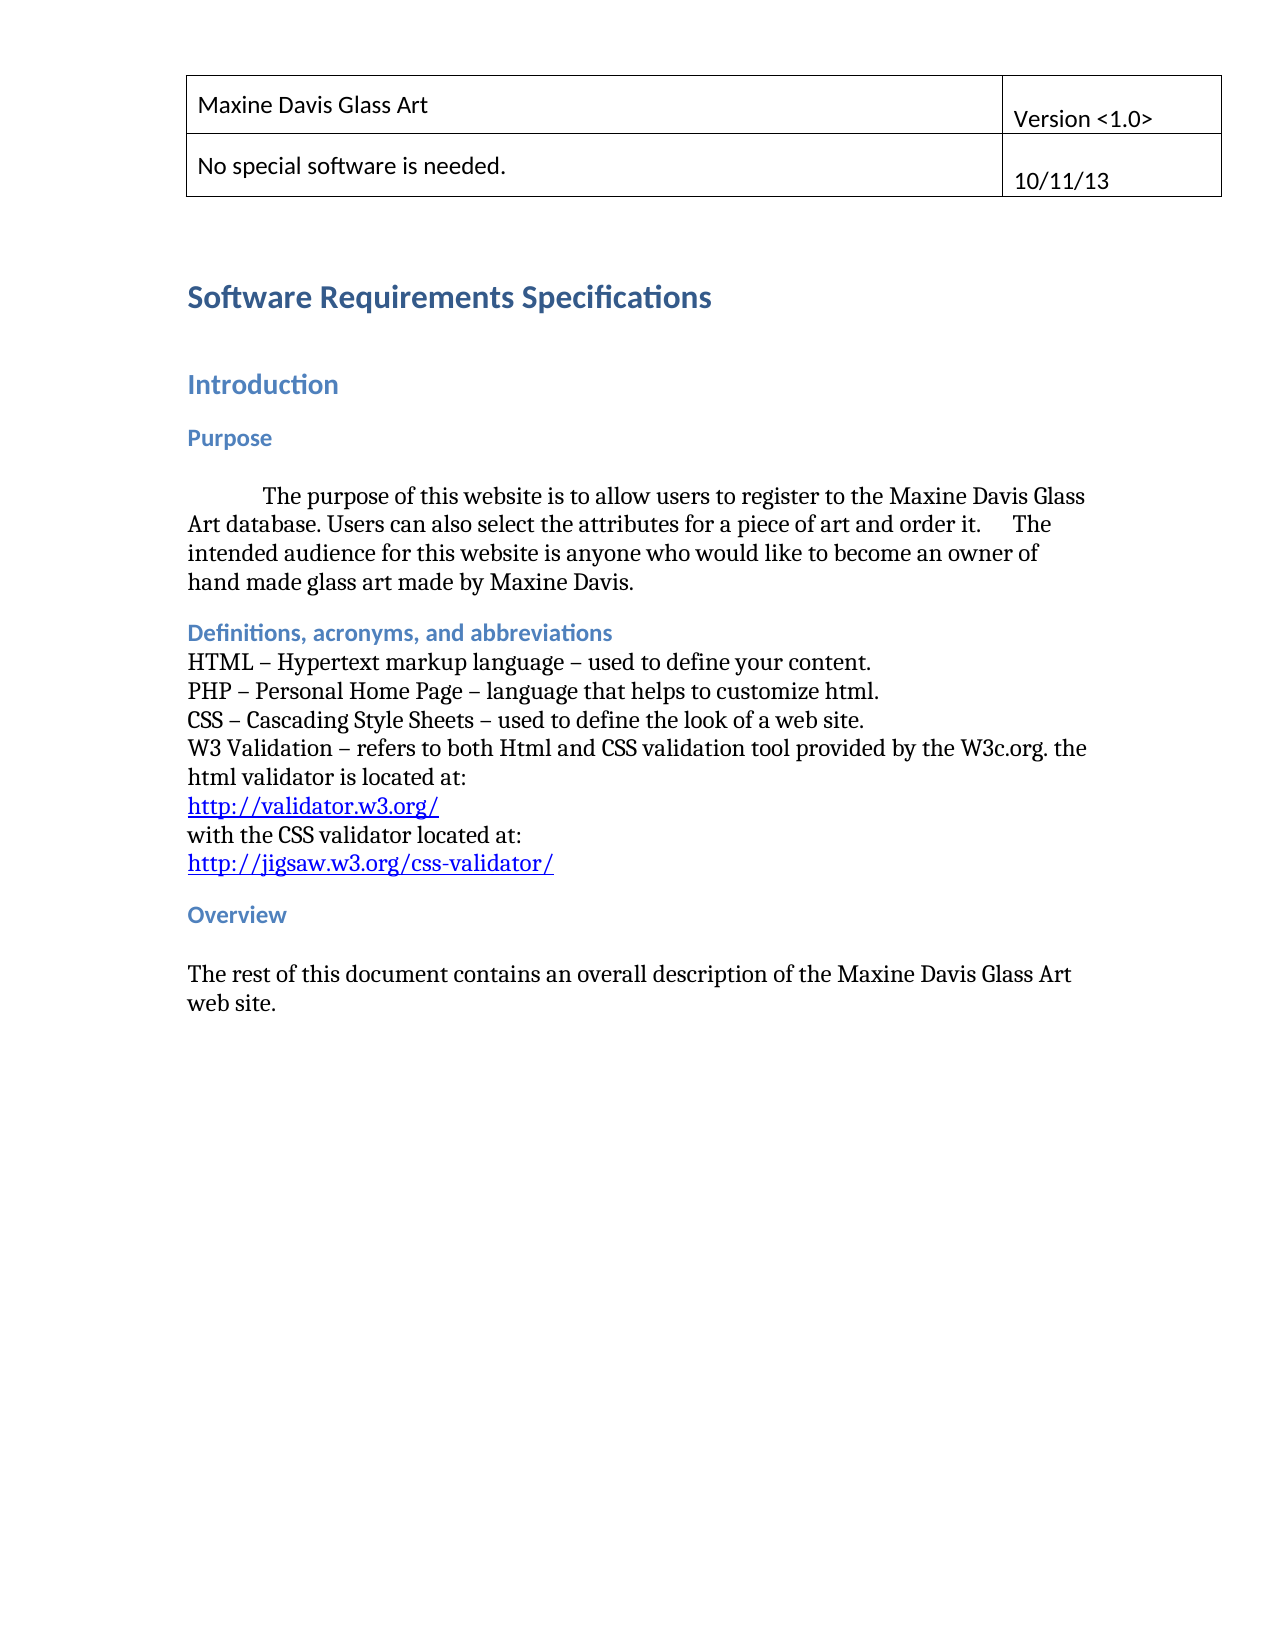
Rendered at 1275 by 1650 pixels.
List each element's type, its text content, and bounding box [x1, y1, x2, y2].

text CSS – Cascading Style Sheets – used to define the look of a web site. [187, 706, 1087, 734]
text with the CSS validator located at: [187, 821, 1087, 849]
subtitle Purpose [187, 422, 1087, 453]
text The purpose of this website is to allow users to register to the Maxine Davis Glass Art database. Users can also select the attributes for a piece of art and order it. The intended audience for this website is anyone who would like to become an owner of hand made glass art made by Maxine Davis. [187, 482, 1087, 597]
subtitle Definitions, acronyms, and abbreviations [187, 617, 1087, 648]
subtitle Overview [187, 899, 1087, 960]
text The rest of this document contains an overall description of the Maxine Davis Glass Art web site. [187, 960, 1087, 1017]
text HTML – Hypertext markup language – used to define your content. [187, 648, 1087, 677]
text http://jigsaw.w3.org/css-validator/ [187, 849, 1087, 878]
subtitle Software Requirements Specifications [187, 276, 1087, 316]
subtitle Introduction [187, 366, 1087, 402]
text W3 Validation – refers to both Html and CSS validation tool provided by the W3c.org. the html validator is located at: [187, 734, 1087, 792]
text PHP – Personal Home Page – language that helps to customize html. [187, 677, 1087, 706]
text http://validator.w3.org/ [187, 792, 1087, 821]
